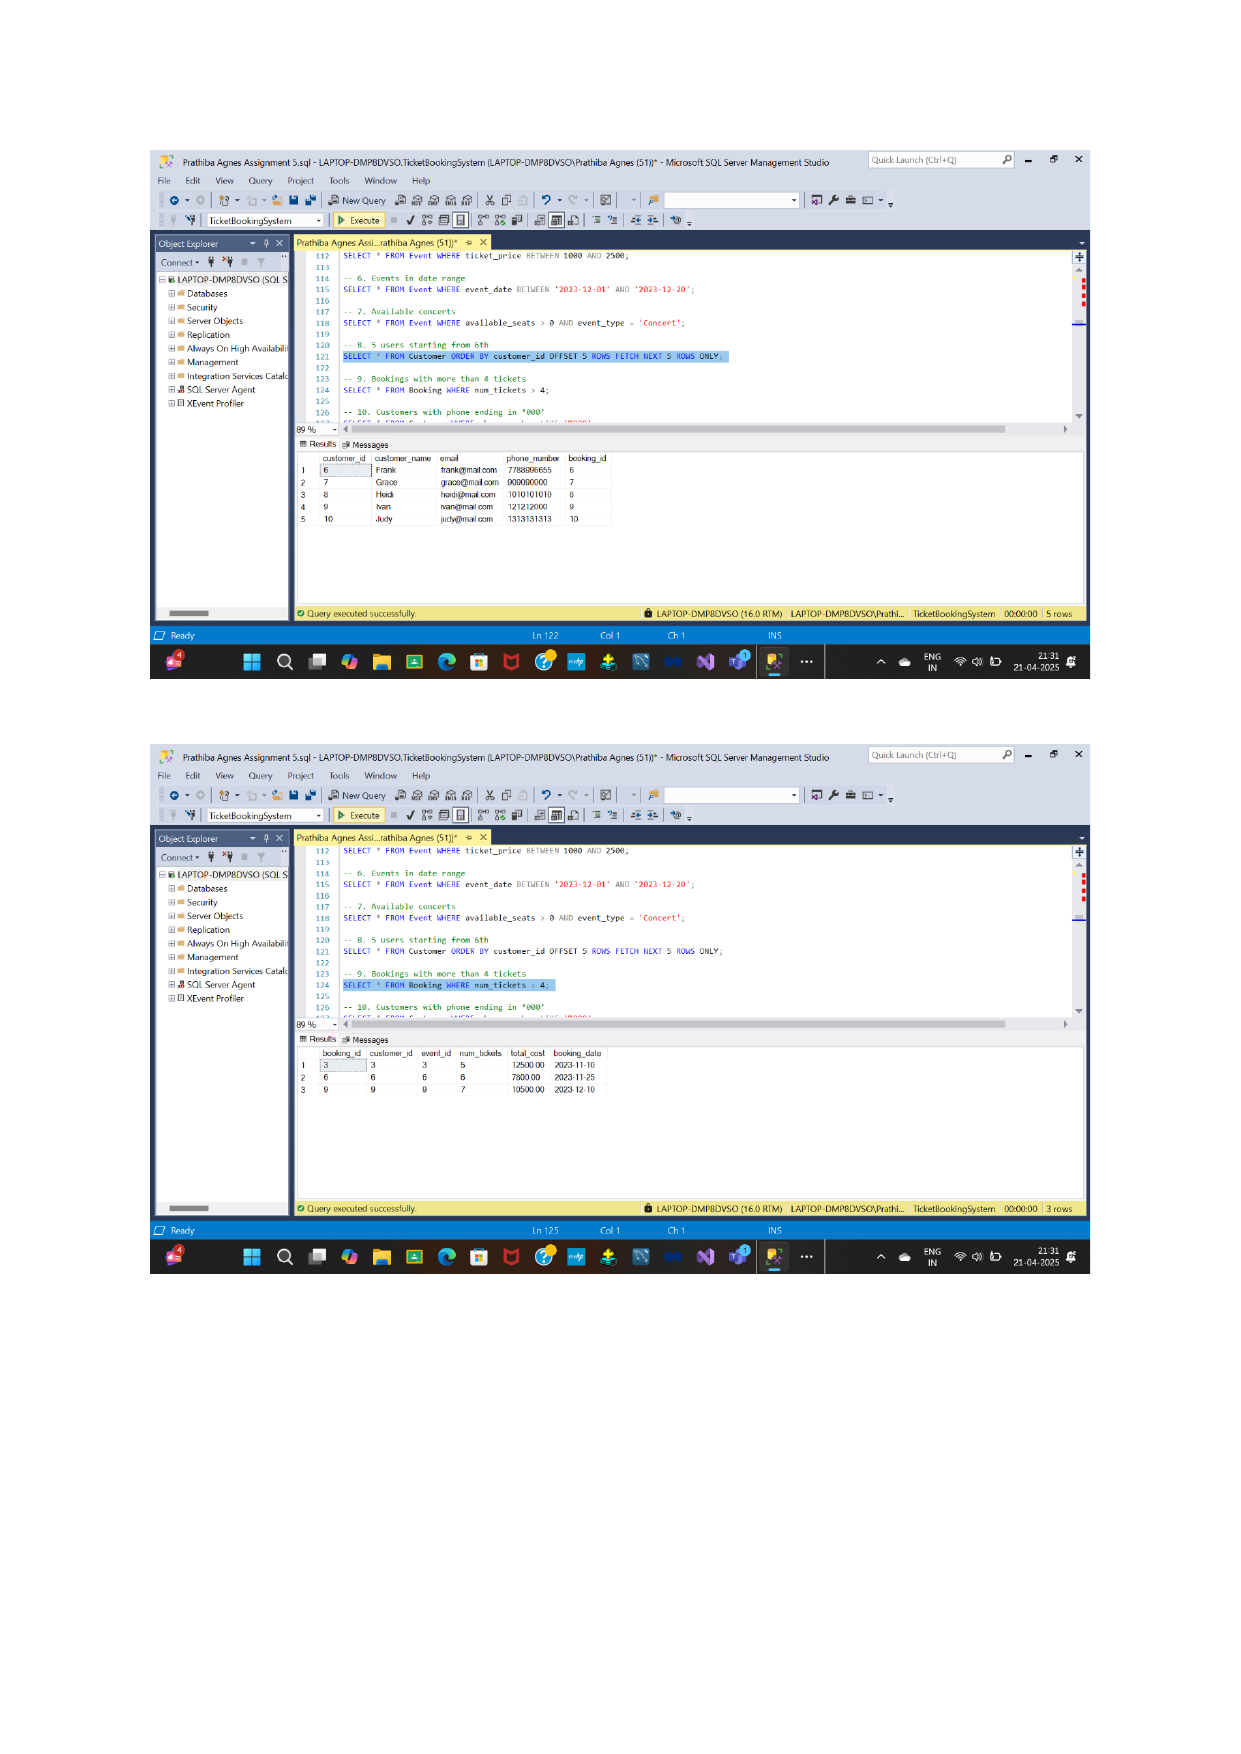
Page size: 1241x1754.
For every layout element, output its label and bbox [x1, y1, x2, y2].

picture [150, 150, 1091, 679]
picture [150, 744, 1091, 1274]
